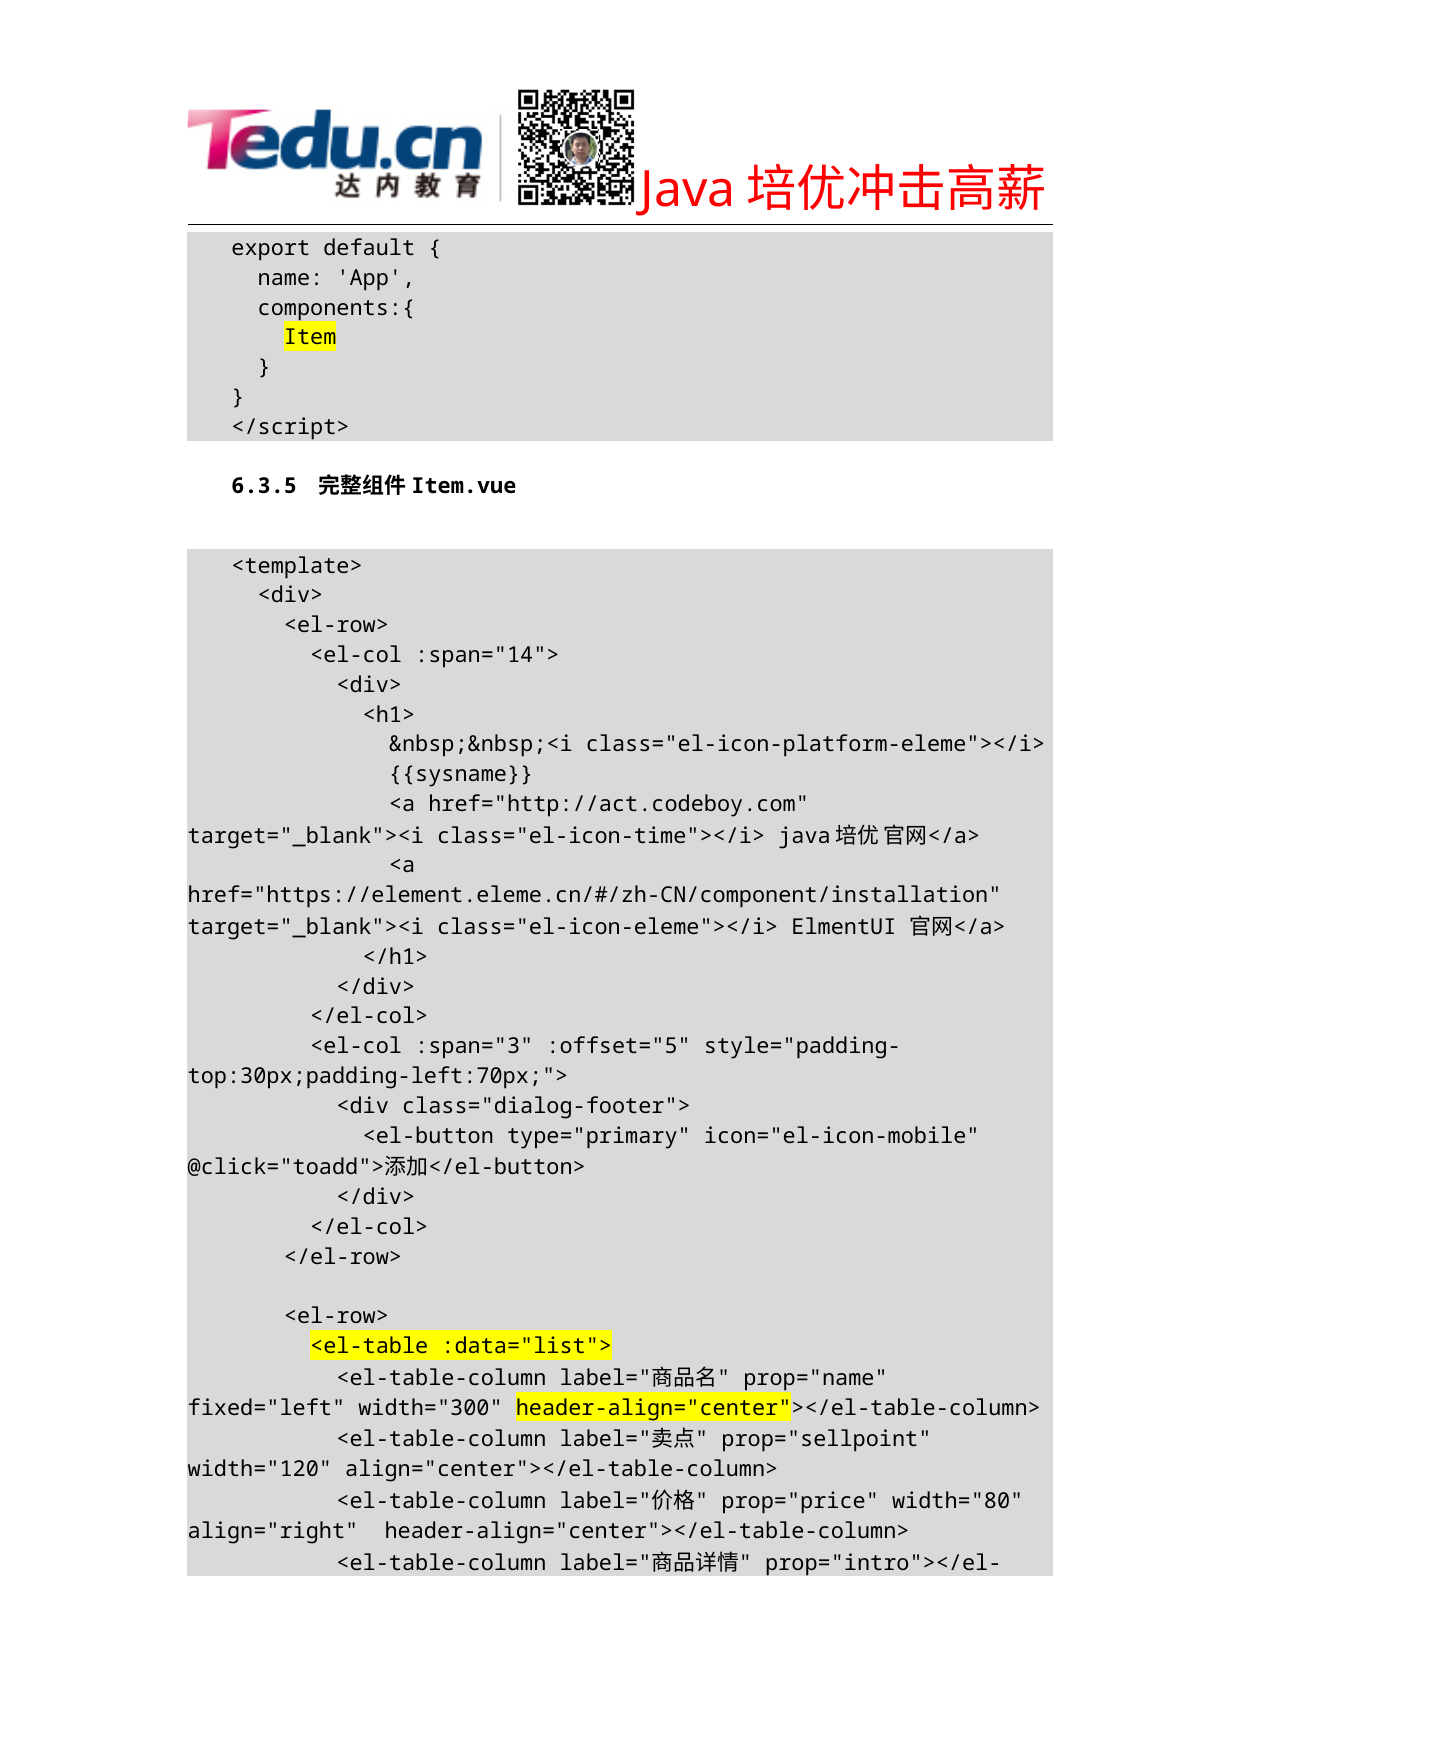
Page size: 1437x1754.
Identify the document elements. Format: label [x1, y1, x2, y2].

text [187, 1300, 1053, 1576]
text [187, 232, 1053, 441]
picture [187, 103, 507, 207]
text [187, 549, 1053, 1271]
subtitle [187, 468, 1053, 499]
picture [516, 88, 636, 207]
